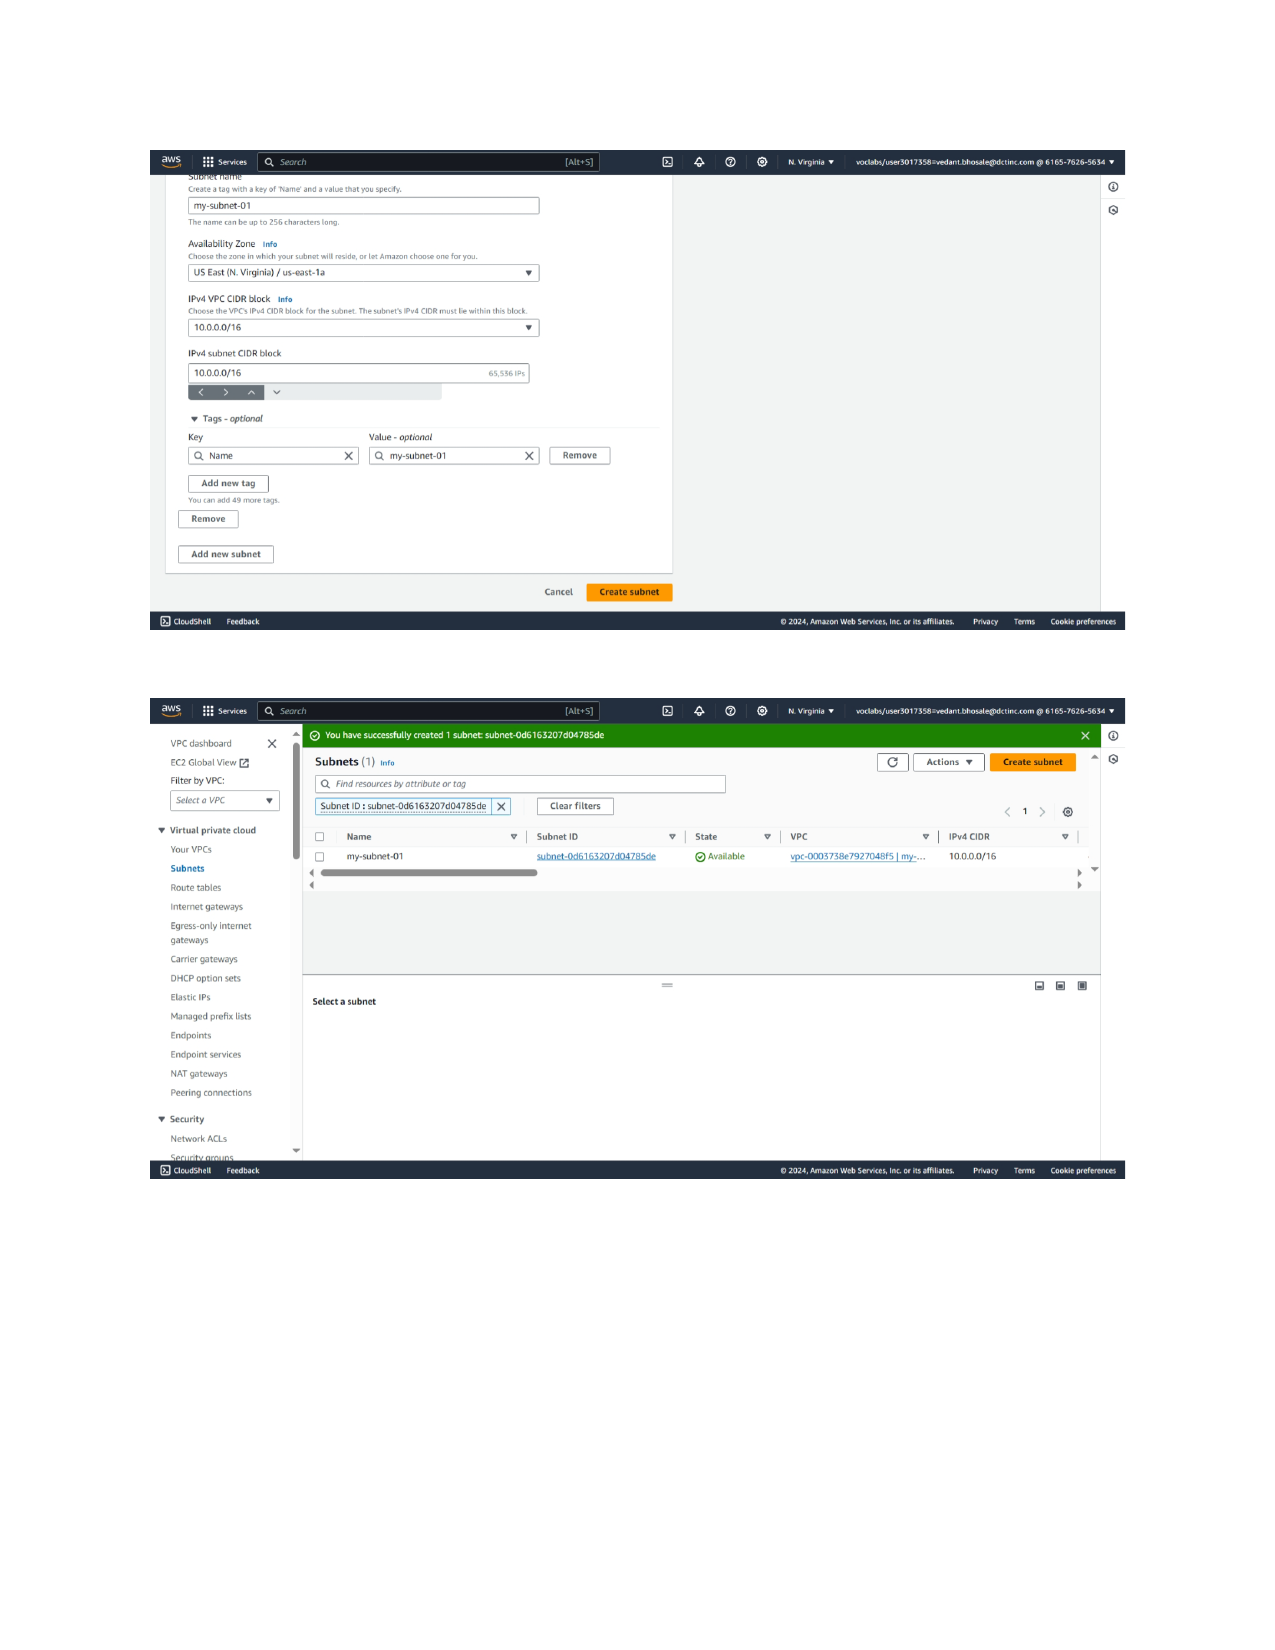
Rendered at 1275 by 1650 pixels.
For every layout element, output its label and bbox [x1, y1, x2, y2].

picture [150, 150, 1125, 630]
picture [150, 698, 1125, 1179]
